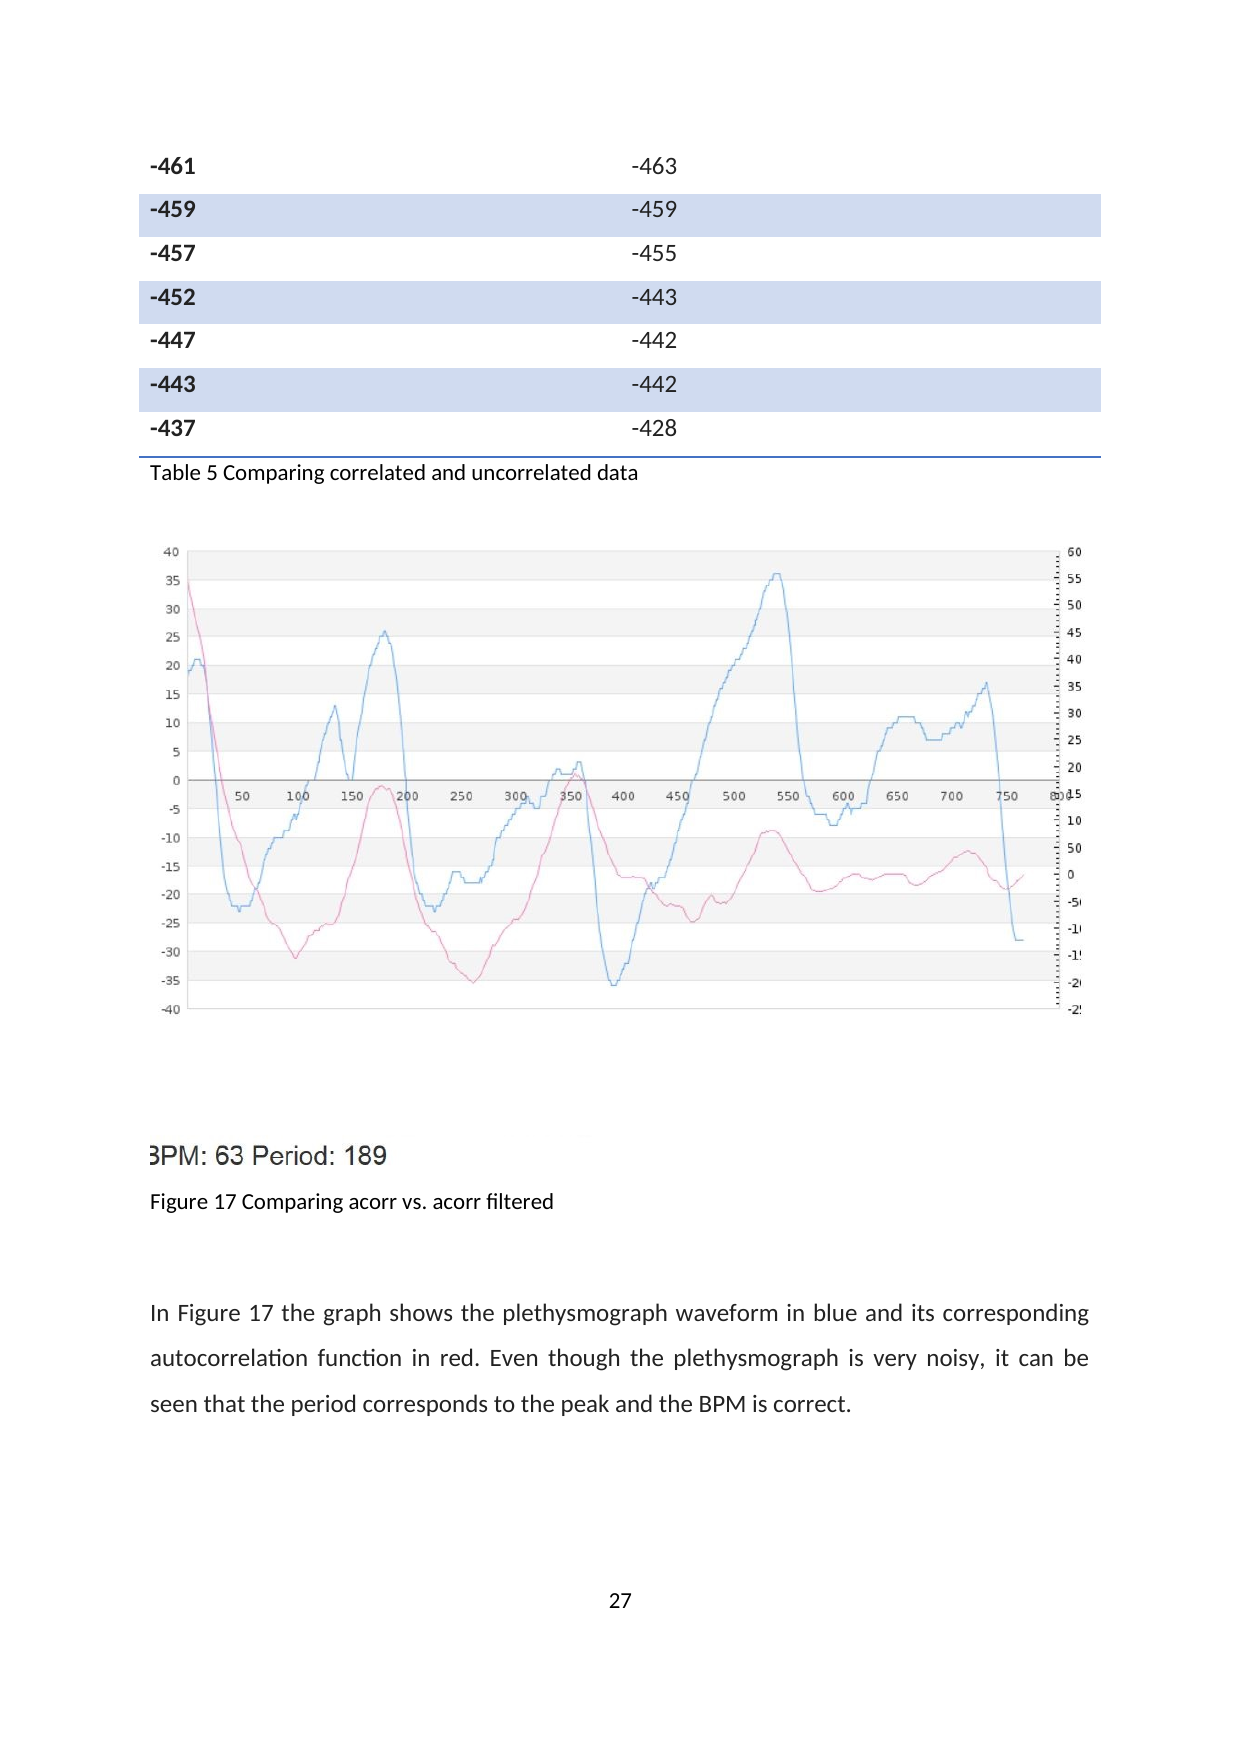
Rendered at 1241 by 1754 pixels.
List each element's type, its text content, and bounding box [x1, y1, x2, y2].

table_cell -457 [139, 237, 620, 281]
table_cell -442 [620, 368, 1101, 412]
picture [150, 516, 1090, 1169]
table_cell -455 [620, 237, 1101, 281]
table_cell -461 [139, 150, 620, 194]
table_cell -443 [620, 281, 1101, 324]
table_cell -459 [139, 194, 620, 237]
table_cell -437 [139, 412, 620, 456]
table_cell -442 [620, 325, 1101, 368]
table_cell -443 [139, 368, 620, 412]
table_cell -428 [620, 412, 1101, 456]
table_cell -447 [139, 325, 620, 368]
table_cell -459 [620, 194, 1101, 237]
table_cell -463 [620, 150, 1101, 194]
table_cell -452 [139, 281, 620, 324]
